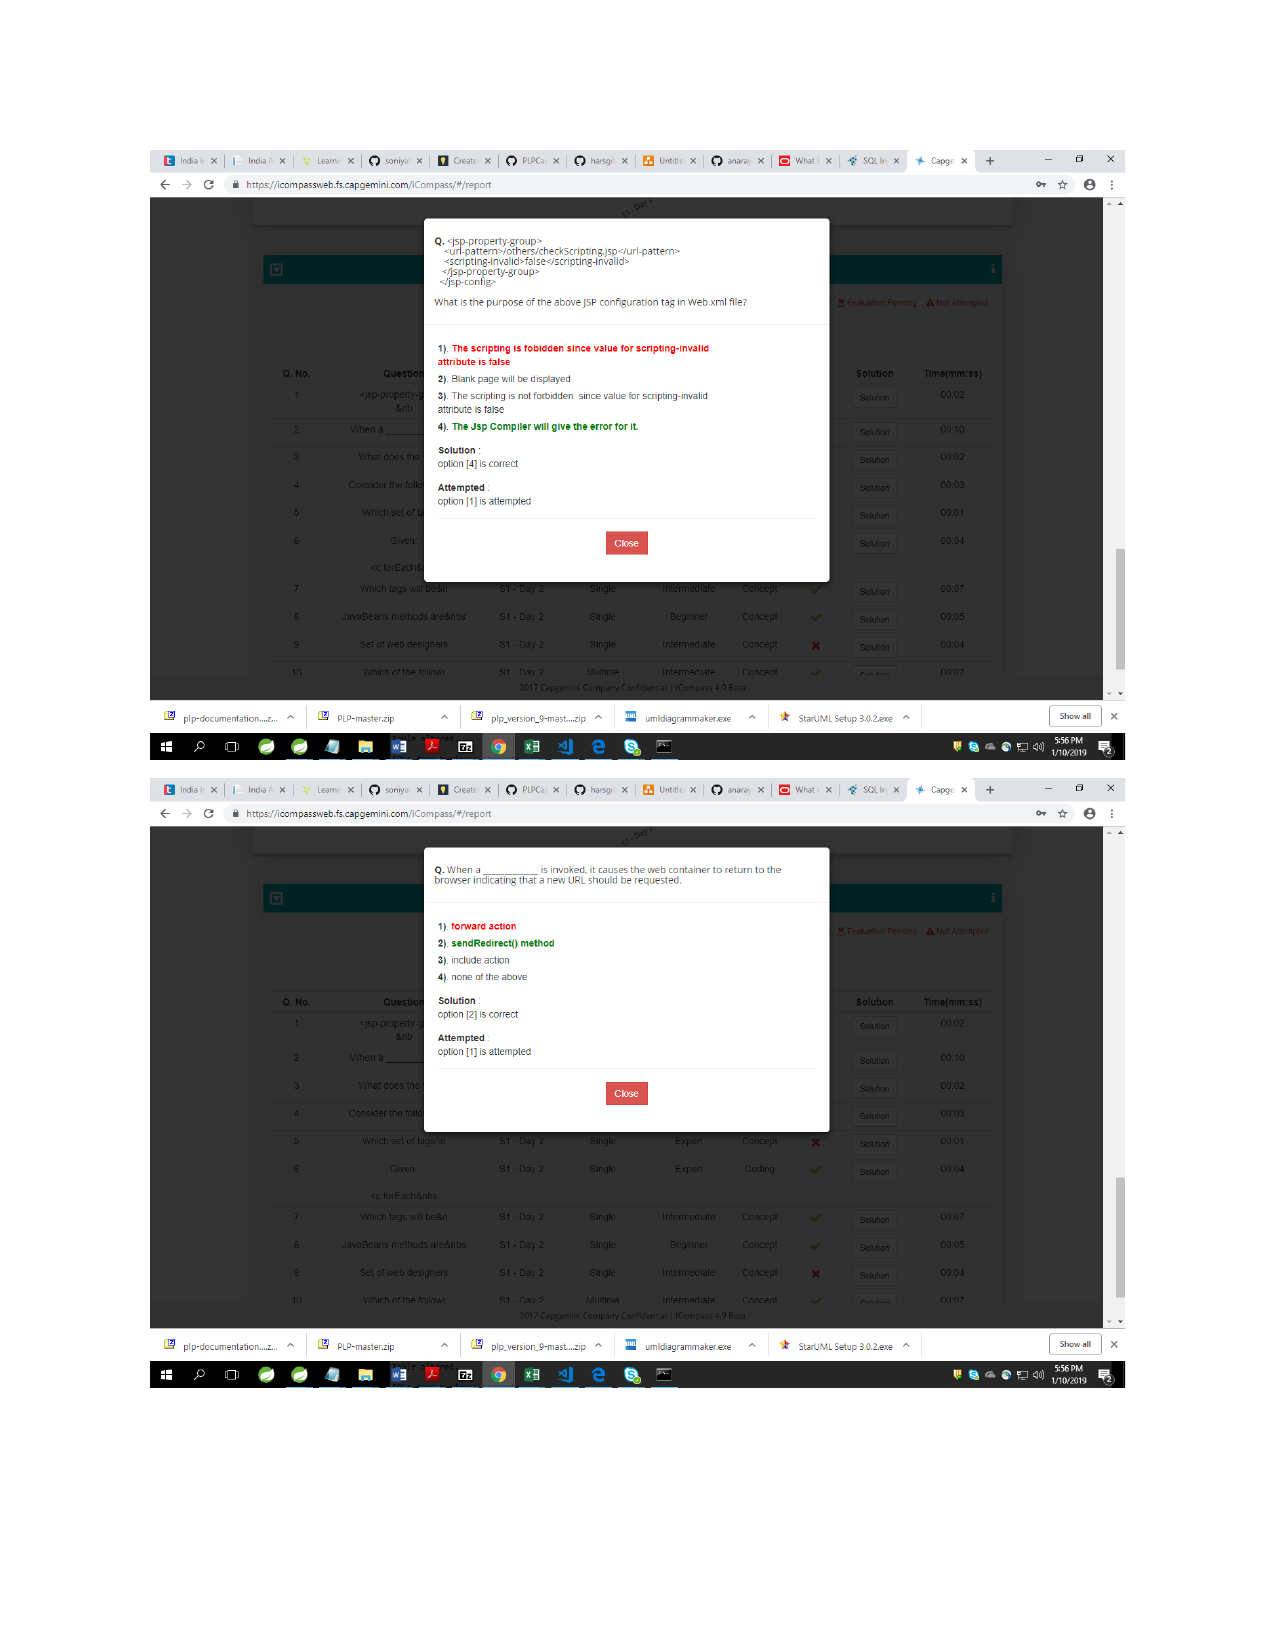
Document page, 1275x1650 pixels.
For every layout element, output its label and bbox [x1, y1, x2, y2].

picture [150, 150, 1125, 760]
picture [150, 778, 1125, 1388]
